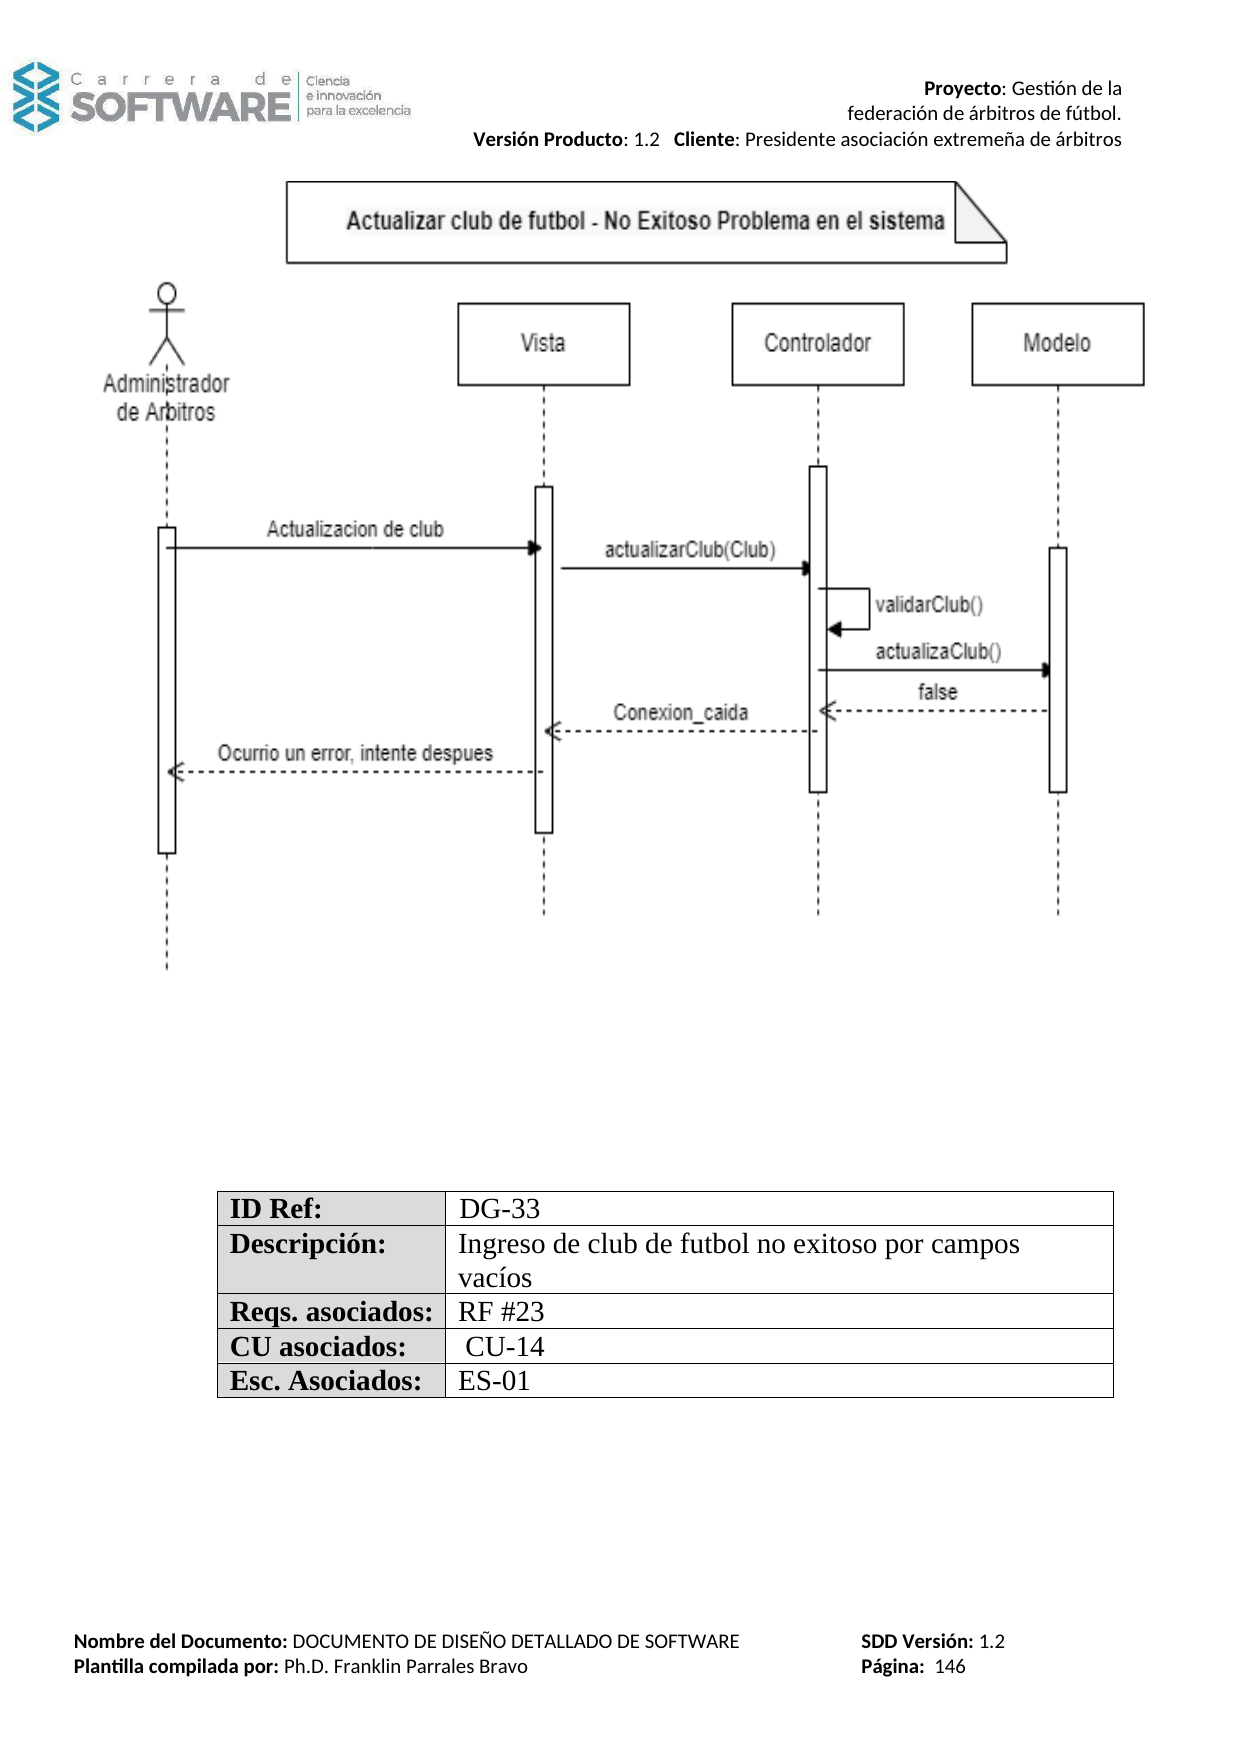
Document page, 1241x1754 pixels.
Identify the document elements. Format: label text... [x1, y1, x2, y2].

picture [103, 181, 1145, 977]
picture [2, 46, 417, 154]
table_cell ES-01 [446, 1364, 1113, 1397]
table_cell CU asociados: [218, 1329, 445, 1362]
table_cell Reqs. asociados: [218, 1294, 445, 1328]
table_cell RF #23 [446, 1294, 1113, 1328]
table_header DG-33 [446, 1192, 1113, 1225]
table_cell Ingreso de club de futbol no exitoso por campos vacíos [446, 1226, 1113, 1293]
table_cell CU-14 [446, 1329, 1113, 1362]
table_header ID Ref: [218, 1192, 445, 1225]
table_cell Descripción: [218, 1226, 445, 1293]
table_cell Esc. Asociados: [218, 1364, 445, 1397]
